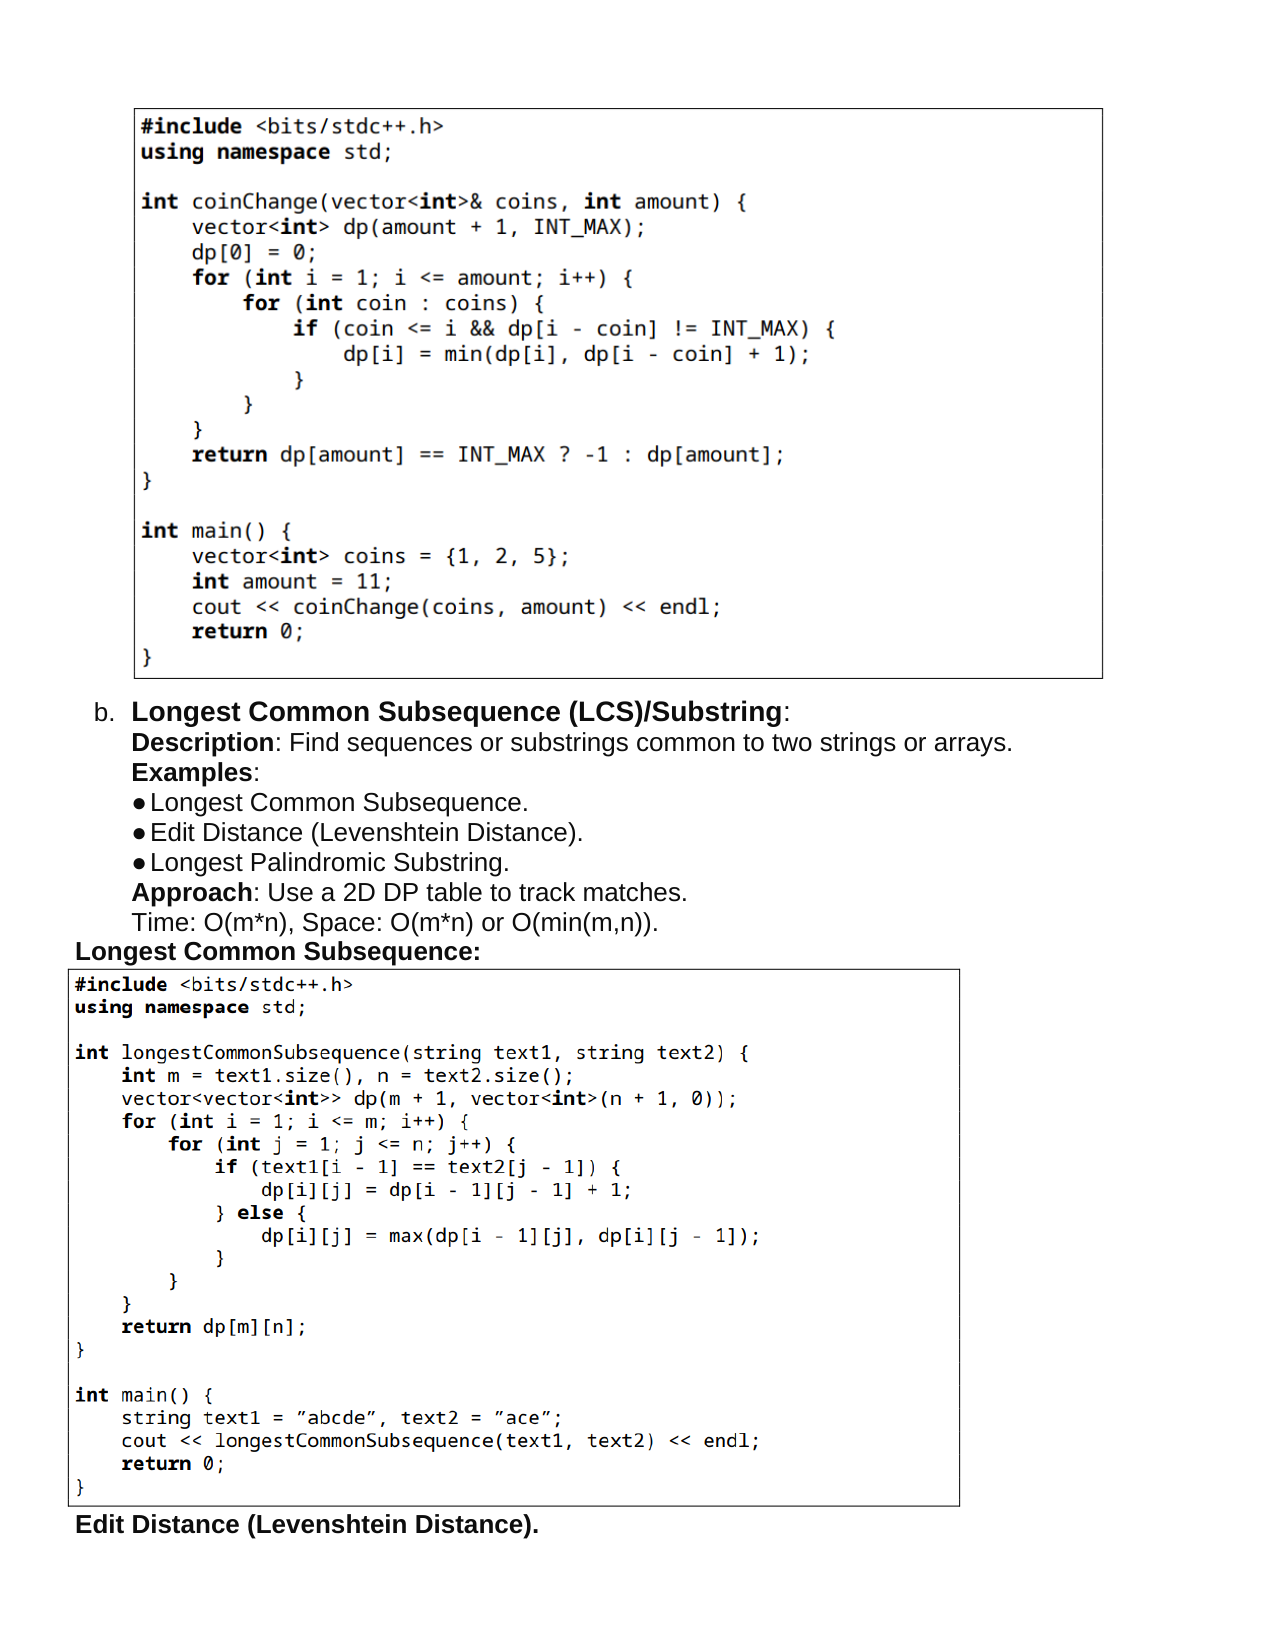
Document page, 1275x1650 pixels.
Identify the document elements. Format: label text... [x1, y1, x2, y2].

picture [131, 105, 1107, 683]
text Examples: [131, 757, 1125, 787]
list Longest Palindromic Substring. [131, 847, 1125, 877]
list Longest Common Subsequence. [131, 787, 1125, 817]
text Edit Distance (Levenshtein Distance). [75, 1509, 1125, 1539]
text Longest Common Subsequence: [75, 936, 1125, 966]
picture [65, 966, 964, 1510]
list Edit Distance (Levenshtein Distance). [131, 817, 1125, 847]
text Description: Find sequences or substrings common to two strings or arrays. [131, 727, 1125, 757]
text Time: O(m*n), Space: O(m*n) or O(min(m,n)). [131, 907, 1125, 936]
list Longest Common Subsequence (LCS)/Substring: [94, 695, 1125, 727]
text Approach: Use a 2D DP table to track matches. [131, 877, 1125, 907]
